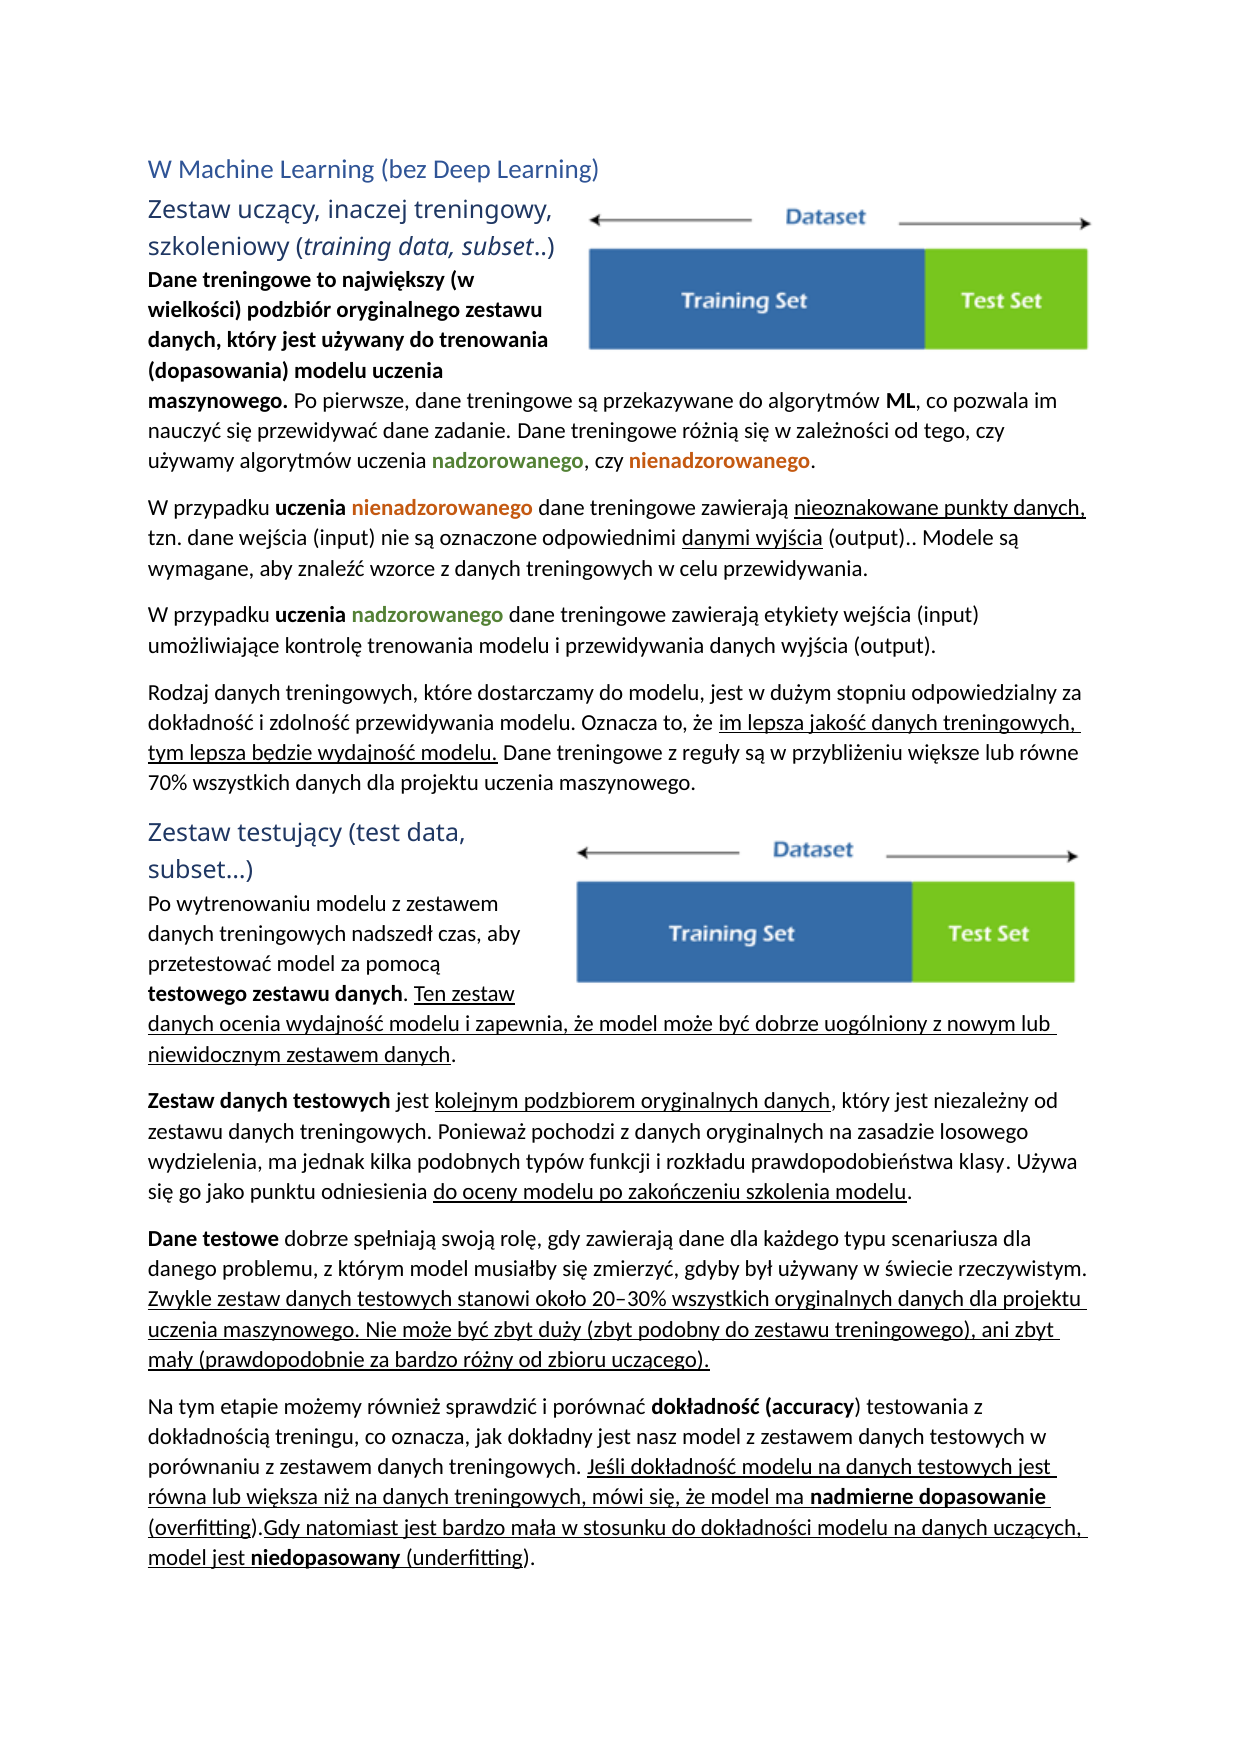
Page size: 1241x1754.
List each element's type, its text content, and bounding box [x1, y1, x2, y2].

picture [575, 194, 1108, 361]
text Dane treningowe to największy (w wielkości) podzbiór oryginalnego zestawu danych, który jest używany do trenowania (dopasowania) modelu uczenia maszynowego. Po pierwsze, dane treningowe są przekazywane do algorytmów ML, co pozwala im nauczyć się przewidywać dane zadanie. Dane treningowe różnią się w zależności od tego, czy używamy algorytmów uczenia nadzorowanego, czy nienadzorowanego. [148, 265, 1093, 474]
text W przypadku uczenia nadzorowanego dane treningowe zawierają etykiety wejścia (input) umożliwiające kontrolę trenowania modelu i przewidywania danych wyjścia (output). [148, 601, 1093, 659]
subtitle Zestaw testujący (test data, subset…) [148, 815, 1093, 886]
text Zestaw danych testowych jest kolejnym podzbiorem oryginalnych danych, który jest niezależny od zestawu danych treningowych. Ponieważ pochodzi z danych oryginalnych na zasadzie losowego wydzielenia, ma jednak kilka podobnych typów funkcji i rozkładu prawdopodobieństwa klasy. Używa się go jako punktu odniesienia do oceny modelu po zakończeniu szkolenia modelu. [148, 1087, 1093, 1205]
text Na tym etapie możemy również sprawdzić i porównać dokładność (accuracy) testowania z dokładnością treningu, co oznacza, jak dokładny jest nasz model z zestawem danych testowych w porównaniu z zestawem danych treningowych. Jeśli dokładność modelu na danych testowych jest równa lub większa niż na danych treningowych, mówi się, że model ma nadmierne dopasowanie (overfitting).Gdy natomiast jest bardzo mała w stosunku do dokładności modelu na danych uczących, model jest niedopasowany (underfitting). [148, 1392, 1093, 1571]
text Dane testowe dobrze spełniają swoją rolę, gdy zawierają dane dla każdego typu scenariusza dla danego problemu, z którym model musiałby się zmierzyć, gdyby był używany w świecie rzeczywistym. Zwykle zestaw danych testowych stanowi około 20–30% wszystkich oryginalnych danych dla projektu uczenia maszynowego. Nie może być zbyt duży (zbyt podobny do zestawu treningowego), ani zbyt mały (prawdopodobnie za bardzo różny od zbioru uczącego). [148, 1224, 1093, 1373]
subtitle W Machine Learning (bez Deep Learning) [148, 152, 1093, 185]
text Po wytrenowaniu modelu z zestawem danych treningowych nadszedł czas, aby przetestować model za pomocą testowego zestawu danych. Ten zestaw danych ocenia wydajność modelu i zapewnia, że model może być dobrze uogólniony z nowym lub niewidocznym zestawem danych. [148, 889, 1093, 1068]
text W przypadku uczenia nienadzorowanego dane treningowe zawierają nieoznakowane punkty danych, tzn. dane wejścia (input) nie są oznaczone odpowiednimi danymi wyjścia (output).. Modele są wymagane, aby znaleźć wzorce z danych treningowych w celu przewidywania. [148, 493, 1093, 582]
text Rodzaj danych treningowych, które dostarczamy do modelu, jest w dużym stopniu odpowiedzialny za dokładność i zdolność przewidywania modelu. Oznacza to, że im lepsza jakość danych treningowych, tym lepsza będzie wydajność modelu. Dane treningowe z reguły są w przybliżeniu większe lub równe 70% wszystkich danych dla projektu uczenia maszynowego. [148, 678, 1093, 796]
subtitle Zestaw uczący, inaczej treningowy, szkoleniowy (training data, subset..) [148, 192, 1093, 262]
picture [558, 833, 1095, 994]
